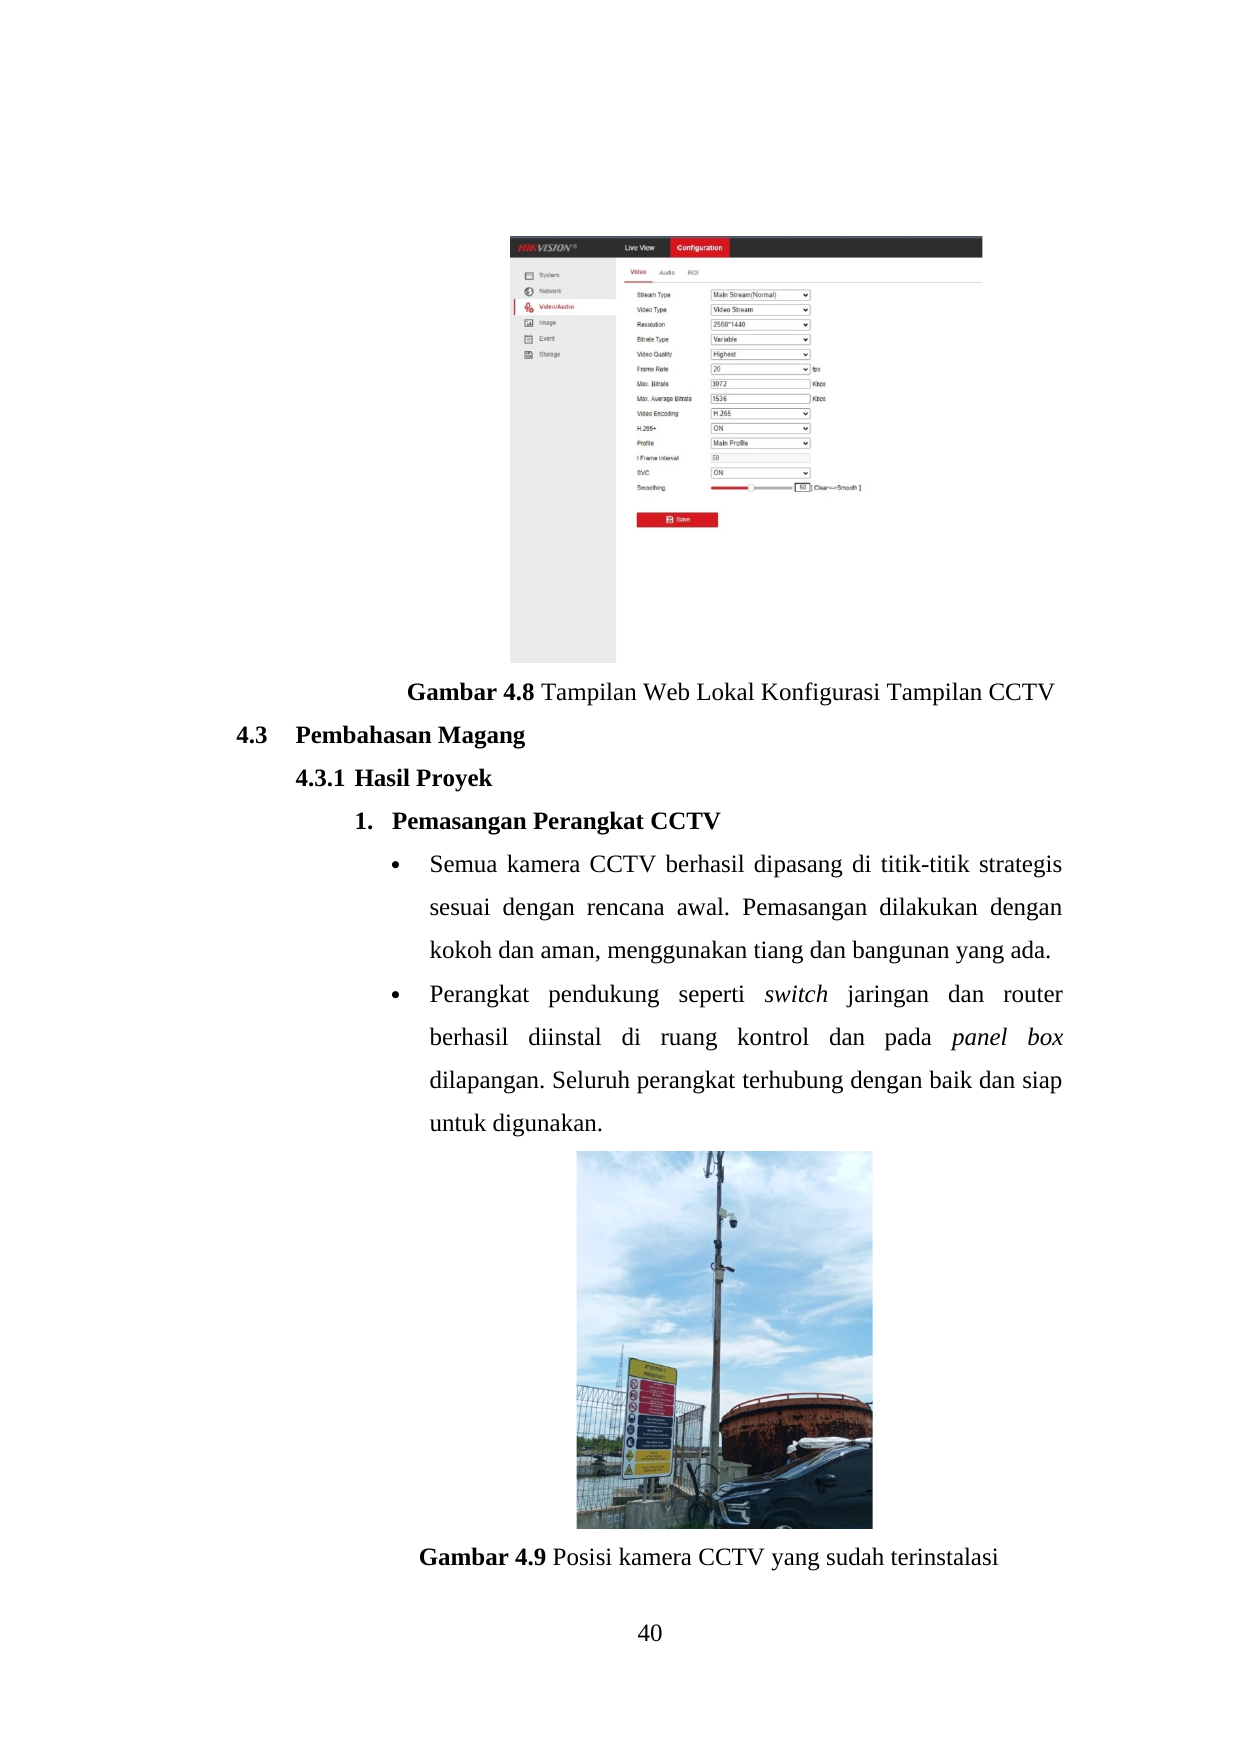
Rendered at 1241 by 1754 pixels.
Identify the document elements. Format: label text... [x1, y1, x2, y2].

picture [576, 1151, 873, 1529]
list Hasil Proyek [295, 763, 1063, 792]
list Perangkat pendukung seperti switch jaringan dan router berhasil diinstal di ruang kontrol dan pada panel box dilapangan. Seluruh perangkat terhubung dengan baik dan siap untuk digunakan. [392, 979, 1063, 1137]
picture [510, 236, 983, 663]
text Gambar 4.9 Posisi kamera CCTV yang sudah terinstalasi [354, 1542, 1063, 1571]
list Pemasangan Perangkat CCTV [354, 806, 1063, 835]
list Pembahasan Magang [236, 720, 1063, 749]
list Gambar 4.8 Tampilan Web Lokal Konfigurasi Tampilan CCTV [333, 677, 1063, 706]
list Semua kamera CCTV berhasil dipasang di titik-titik strategis sesuai dengan rencana awal. Pemasangan dilakukan dengan kokoh dan aman, menggunakan tiang dan bangunan yang ada. [392, 849, 1063, 964]
